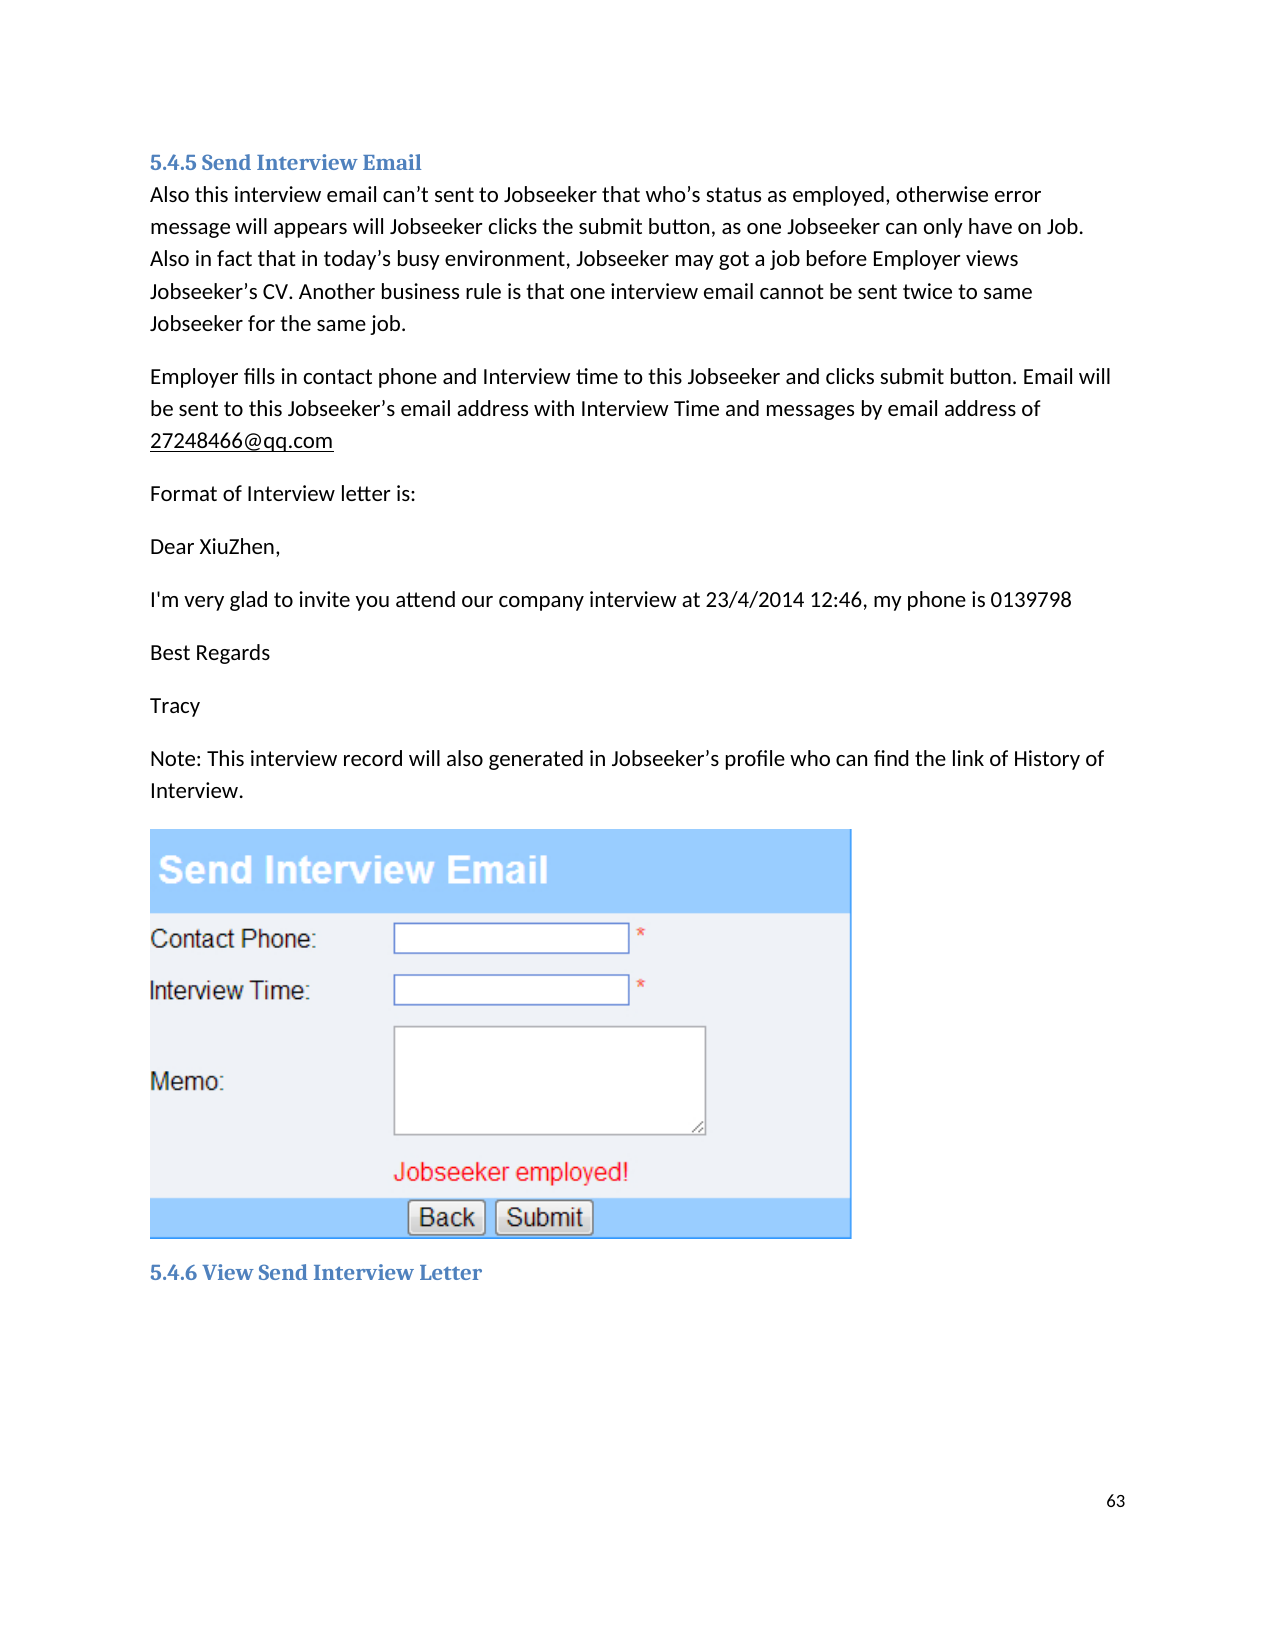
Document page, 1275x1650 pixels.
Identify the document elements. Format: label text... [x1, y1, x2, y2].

text Employer fills in contact phone and Interview time to this Jobseeker and clicks submit button. Email will be sent to this Jobseeker’s email address with Interview Time and messages by email address of 27248466@qq.com [150, 362, 1125, 454]
picture [150, 829, 855, 1239]
text Note: This interview record will also generated in Jobseeker’s profile who can find the link of History of Interview. [150, 744, 1125, 805]
text Dear XiuZhen, [150, 532, 1125, 560]
text Tracy [150, 691, 1125, 719]
text I'm very glad to invite you attend our company interview at 23/4/2014 12:46, my phone is 0139798 [150, 585, 1125, 613]
text Also this interview email can’t sent to Jobseeker that who’s status as employed, otherwise error message will appears will Jobseeker clicks the submit button, as one Jobseeker can only have on Job. Also in fact that in today’s busy environment, Jobseeker may got a job before Employer views Jobseeker’s CV. Another business rule is that one interview email cannot be sent twice to same Jobseeker for the same job. [150, 180, 1125, 337]
text Format of Interview letter is: [150, 479, 1125, 507]
subtitle 5.4.6 View Send Interview Letter [150, 1259, 1125, 1286]
subtitle 5.4.5 Send Interview Email [150, 150, 1125, 176]
text Best Regards [150, 638, 1125, 666]
